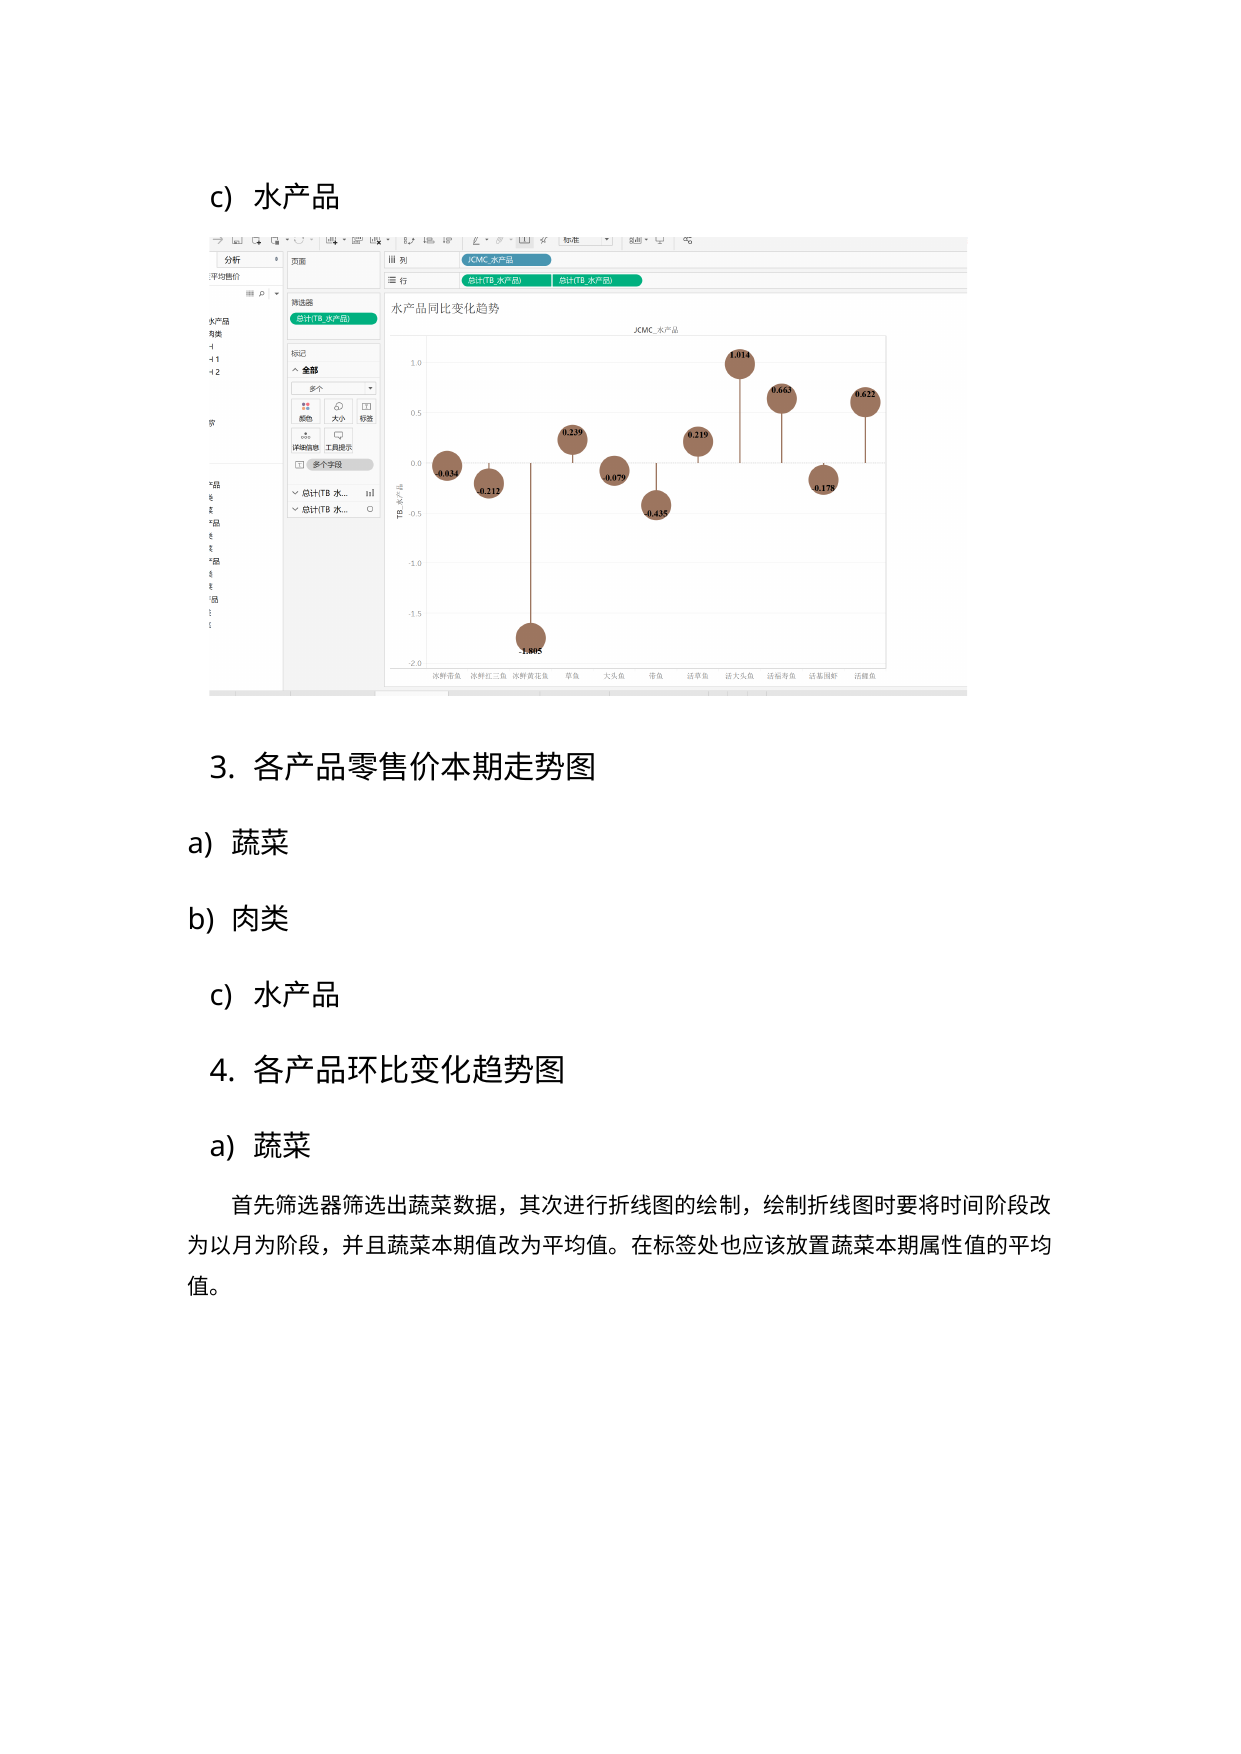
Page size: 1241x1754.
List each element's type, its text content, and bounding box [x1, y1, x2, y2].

list 各产品零售价本期走势图 [209, 732, 1053, 797]
list 各产品环比变化趋势图 [209, 1035, 1053, 1100]
picture [209, 237, 968, 696]
list 肉类 [187, 884, 1053, 949]
text 首先筛选器筛选出蔬菜数据，其次进行折线图的绘制，绘制折线图时要将时间阶段改为以月为阶段，并且蔬菜本期值改为平均值。在标签处也应该放置蔬菜本期属性值的平均值。 [187, 1187, 1053, 1301]
list 水产品 [209, 162, 1053, 227]
list 蔬菜 [209, 1112, 1053, 1177]
list 蔬菜 [187, 809, 1053, 874]
list 水产品 [209, 960, 1053, 1025]
